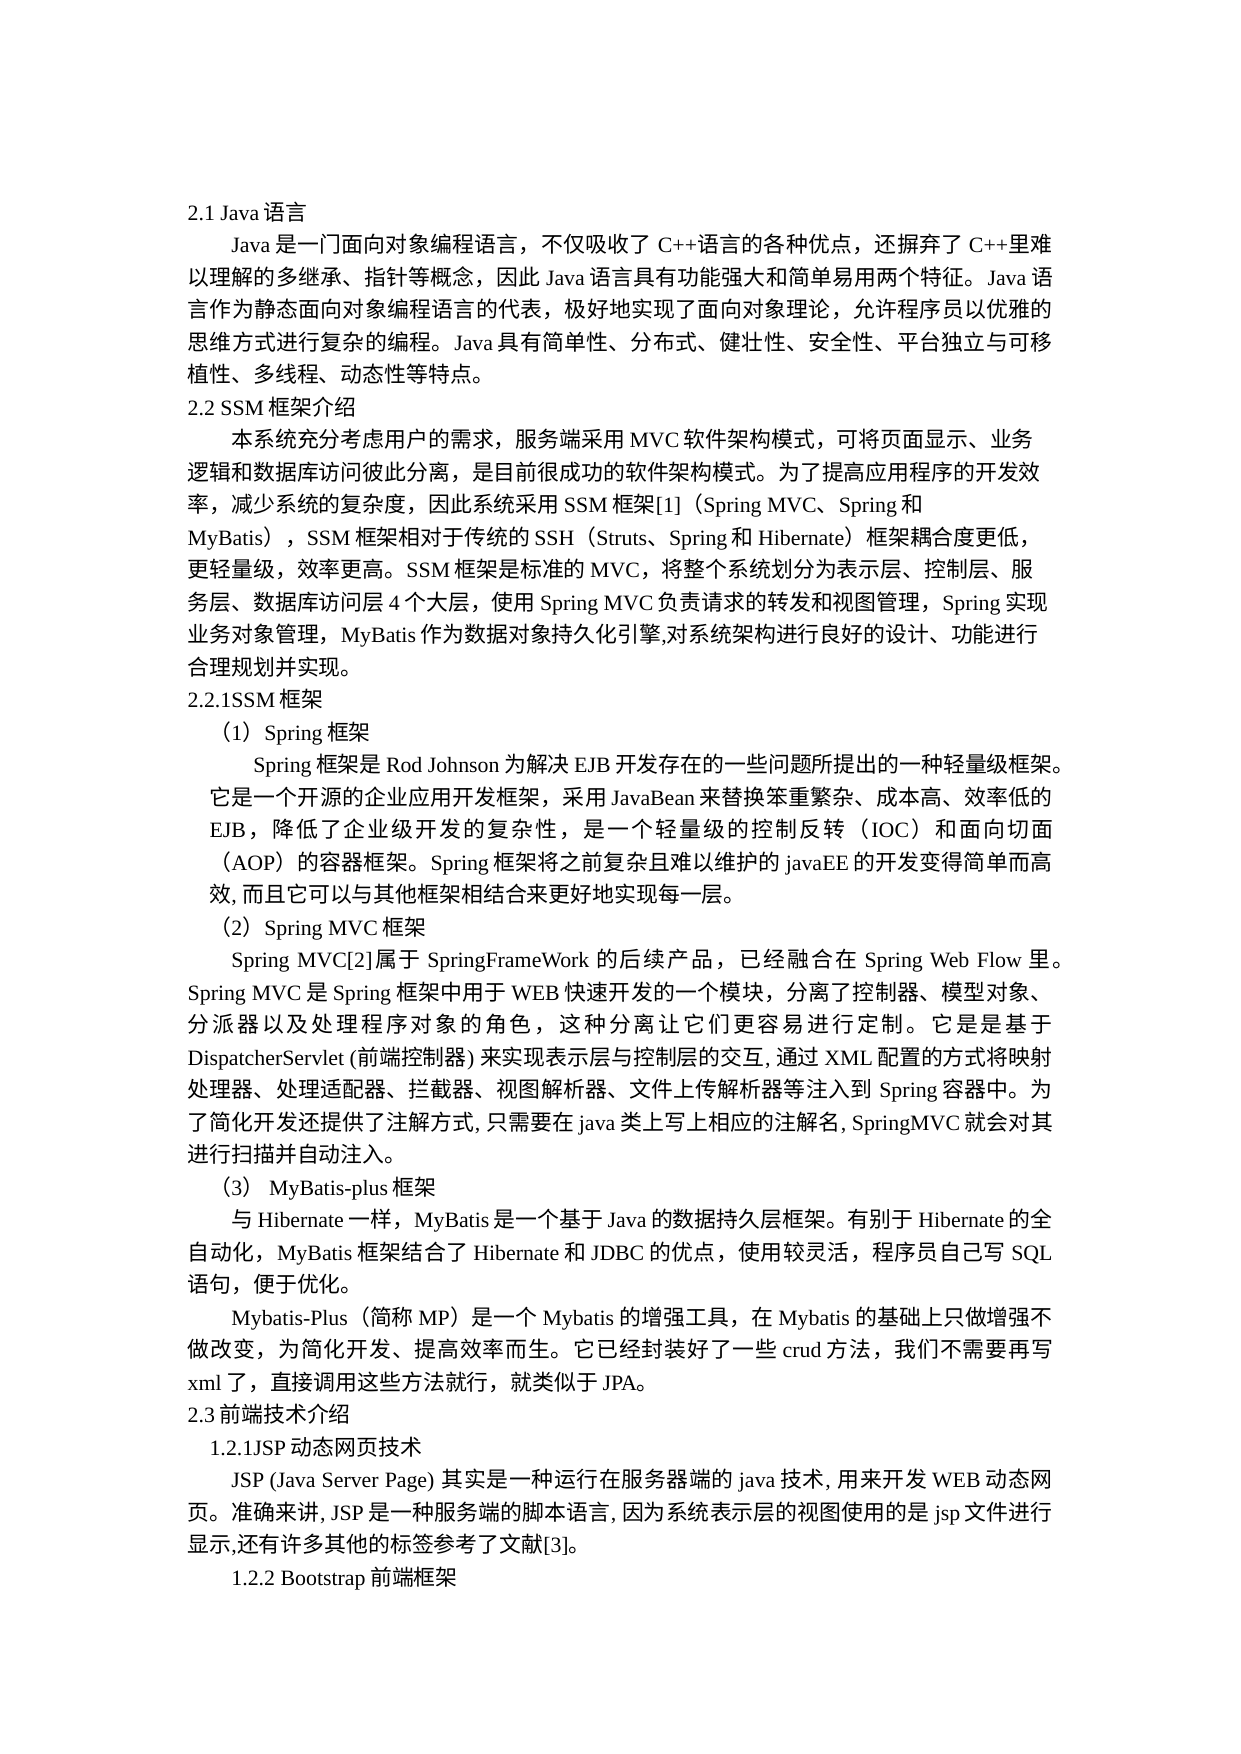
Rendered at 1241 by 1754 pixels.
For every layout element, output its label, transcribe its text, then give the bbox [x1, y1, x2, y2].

text 2.2.1SSM框架 [187, 682, 1053, 714]
text JSP (Java Server Page) 其实是一种运行在服务器端的java技术, 用来开发WEB动态网页。准确来讲, JSP是一种服务端的脚本语言, 因为系统表示层的视图使用的是jsp文件进行显示,还有许多其他的标签参考了文献[3]。 [187, 1462, 1053, 1559]
text （2）Spring MVC框架 [187, 909, 1053, 942]
text Spring MVC[2]属于SpringFrameWork的后续产品，已经融合在Spring Web Flow里。Spring MVC是Spring框架中用于WEB快速开发的一个模块，分离了控制器、模型对象、分派器以及处理程序对象的角色，这种分离让它们更容易进行定制。它是是基于DispatcherServlet (前端控制器) 来实现表示层与控制层的交互, 通过XML配置的方式将映射处理器、处理适配器、拦截器、视图解析器、文件上传解析器等注入到Spring容器中。为了简化开发还提供了注解方式, 只需要在java类上写上相应的注解名, SpringMVC就会对其进行扫描并自动注入。 [187, 942, 1053, 1169]
text 与Hibernate一样，MyBatis是一个基于Java的数据持久层框架。有别于Hibernate的全自动化，MyBatis框架结合了Hibernate和JDBC的优点，使用较灵活，程序员自己写SQL语句，便于优化。 [187, 1202, 1053, 1299]
text 2.2 SSM框架介绍 [187, 389, 1053, 422]
text 本系统充分考虑用户的需求，服务端采用MVC软件架构模式，可将页面显示、业务逻辑和数据库访问彼此分离，是目前很成功的软件架构模式。为了提高应用程序的开发效率，减少系统的复杂度，因此系统采用SSM框架[1]（Spring MVC、Spring和MyBatis），SSM框架相对于传统的SSH（Struts、Spring和Hibernate）框架耦合度更低，更轻量级，效率更高。SSM框架是标准的MVC，将整个系统划分为表示层、控制层、服务层、数据库访问层4个大层，使用Spring MVC负责请求的转发和视图管理，Spring实现业务对象管理，MyBatis作为数据对象持久化引擎,对系统架构进行良好的设计、功能进行合理规划并实现。 [187, 422, 1053, 682]
text 2.1 Java语言 [187, 194, 1053, 227]
text 1.2.2 Bootstrap前端框架 [187, 1559, 1053, 1592]
text Java是一门面向对象编程语言，不仅吸收了C++语言的各种优点，还摒弃了C++里难以理解的多继承、指针等概念，因此Java语言具有功能强大和简单易用两个特征。Java语言作为静态面向对象编程语言的代表，极好地实现了面向对象理论，允许程序员以优雅的思维方式进行复杂的编程。Java具有简单性、分布式、健壮性、安全性、平台独立与可移植性、多线程、动态性等特点。 [187, 227, 1053, 389]
text （1）Spring框架 [187, 714, 1053, 747]
text 2.3前端技术介绍 [187, 1397, 1053, 1429]
text Spring框架是Rod Johnson为解决EJB开发存在的一些问题所提出的一种轻量级框架。它是一个开源的企业应用开发框架，采用JavaBean来替换笨重繁杂、成本高、效率低的EJB，降低了企业级开发的复杂性，是一个轻量级的控制反转（IOC）和面向切面（AOP）的容器框架。Spring框架将之前复杂且难以维护的javaEE的开发变得简单而高效, 而且它可以与其他框架相结合来更好地实现每一层。 [209, 747, 1053, 909]
text Mybatis-Plus（简称MP）是一个 Mybatis 的增强工具，在 Mybatis 的基础上只做增强不做改变，为简化开发、提高效率而生。它已经封装好了一些crud方法，我们不需要再写xml了，直接调用这些方法就行，就类似于JPA。 [187, 1299, 1053, 1397]
text （3） MyBatis-plus框架 [187, 1169, 1053, 1202]
text 1.2.1JSP动态网页技术 [187, 1429, 1053, 1462]
